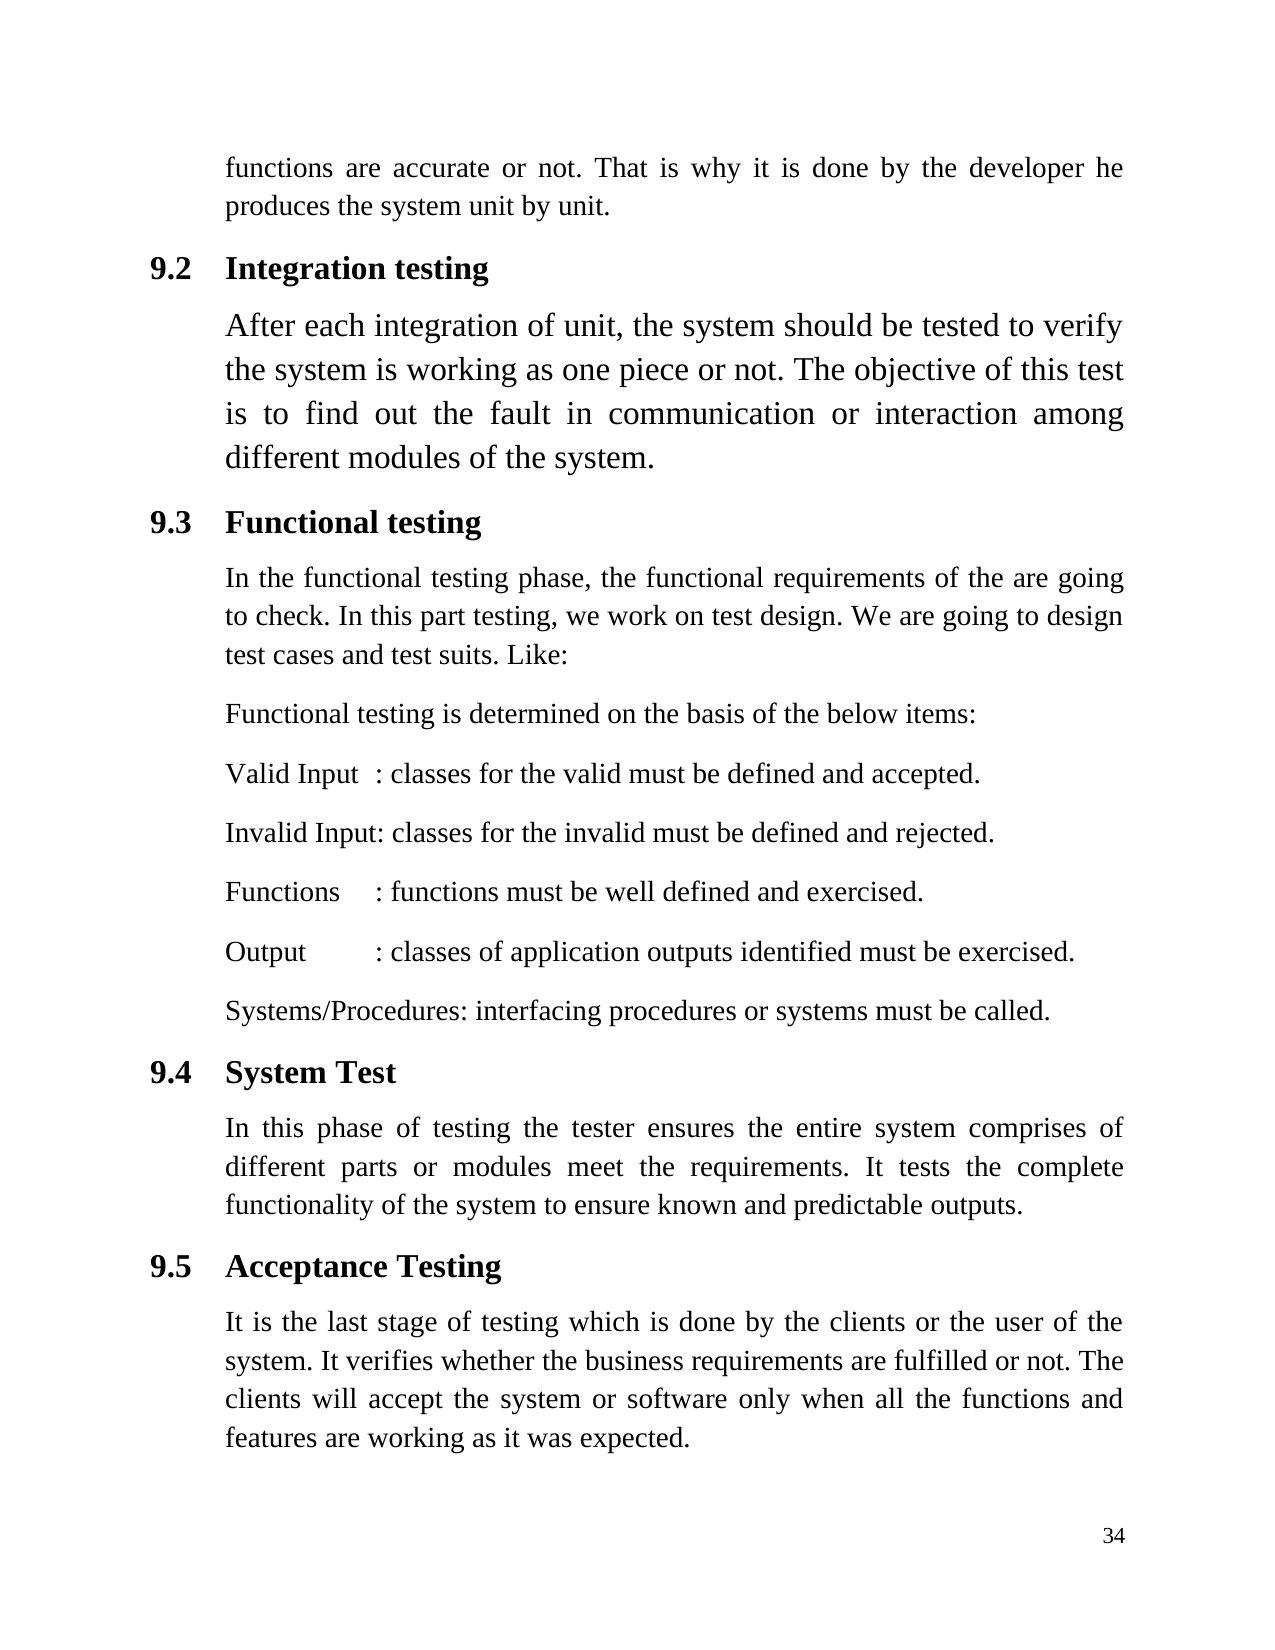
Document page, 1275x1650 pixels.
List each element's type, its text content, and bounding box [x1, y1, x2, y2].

subtitle Integration testing [150, 248, 1125, 286]
text Functions : functions must be well defined and exercised. [225, 874, 1125, 908]
text In the functional testing phase, the functional requirements of the are going to check. In this part testing, we work on test design. We are going to design test cases and test suits. Like: [225, 560, 1125, 671]
text Output : classes of application outputs identified must be exercised. [225, 934, 1125, 967]
subtitle Functional testing [150, 502, 1125, 541]
subtitle Acceptance Testing [150, 1247, 1125, 1285]
text Valid Input : classes for the valid must be defined and accepted. [225, 756, 1125, 789]
text After each integration of unit, the system should be tested to verify the system is working as one piece or not. The objective of this test is to find out the fault in communication or interaction among different modules of the system. [225, 305, 1125, 476]
text Systems/Procedures: interfacing procedures or systems must be called. [225, 993, 1125, 1027]
subtitle System Test [150, 1053, 1125, 1091]
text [225, 150, 1125, 222]
text Invalid Input: classes for the invalid must be defined and rejected. [225, 815, 1125, 849]
text It is the last stage of testing which is done by the clients or the user of the system. It verifies whether the business requirements are fulfilled or not. The clients will accept the system or software only when all the functions and features are working as it was expected. [225, 1304, 1125, 1453]
text In this phase of testing the tester ensures the entire system comprises of different parts or modules meet the requirements. It tests the complete functionality of the system to ensure known and predictable outputs. [225, 1110, 1125, 1221]
text Functional testing is determined on the basis of the below items: [225, 696, 1125, 730]
